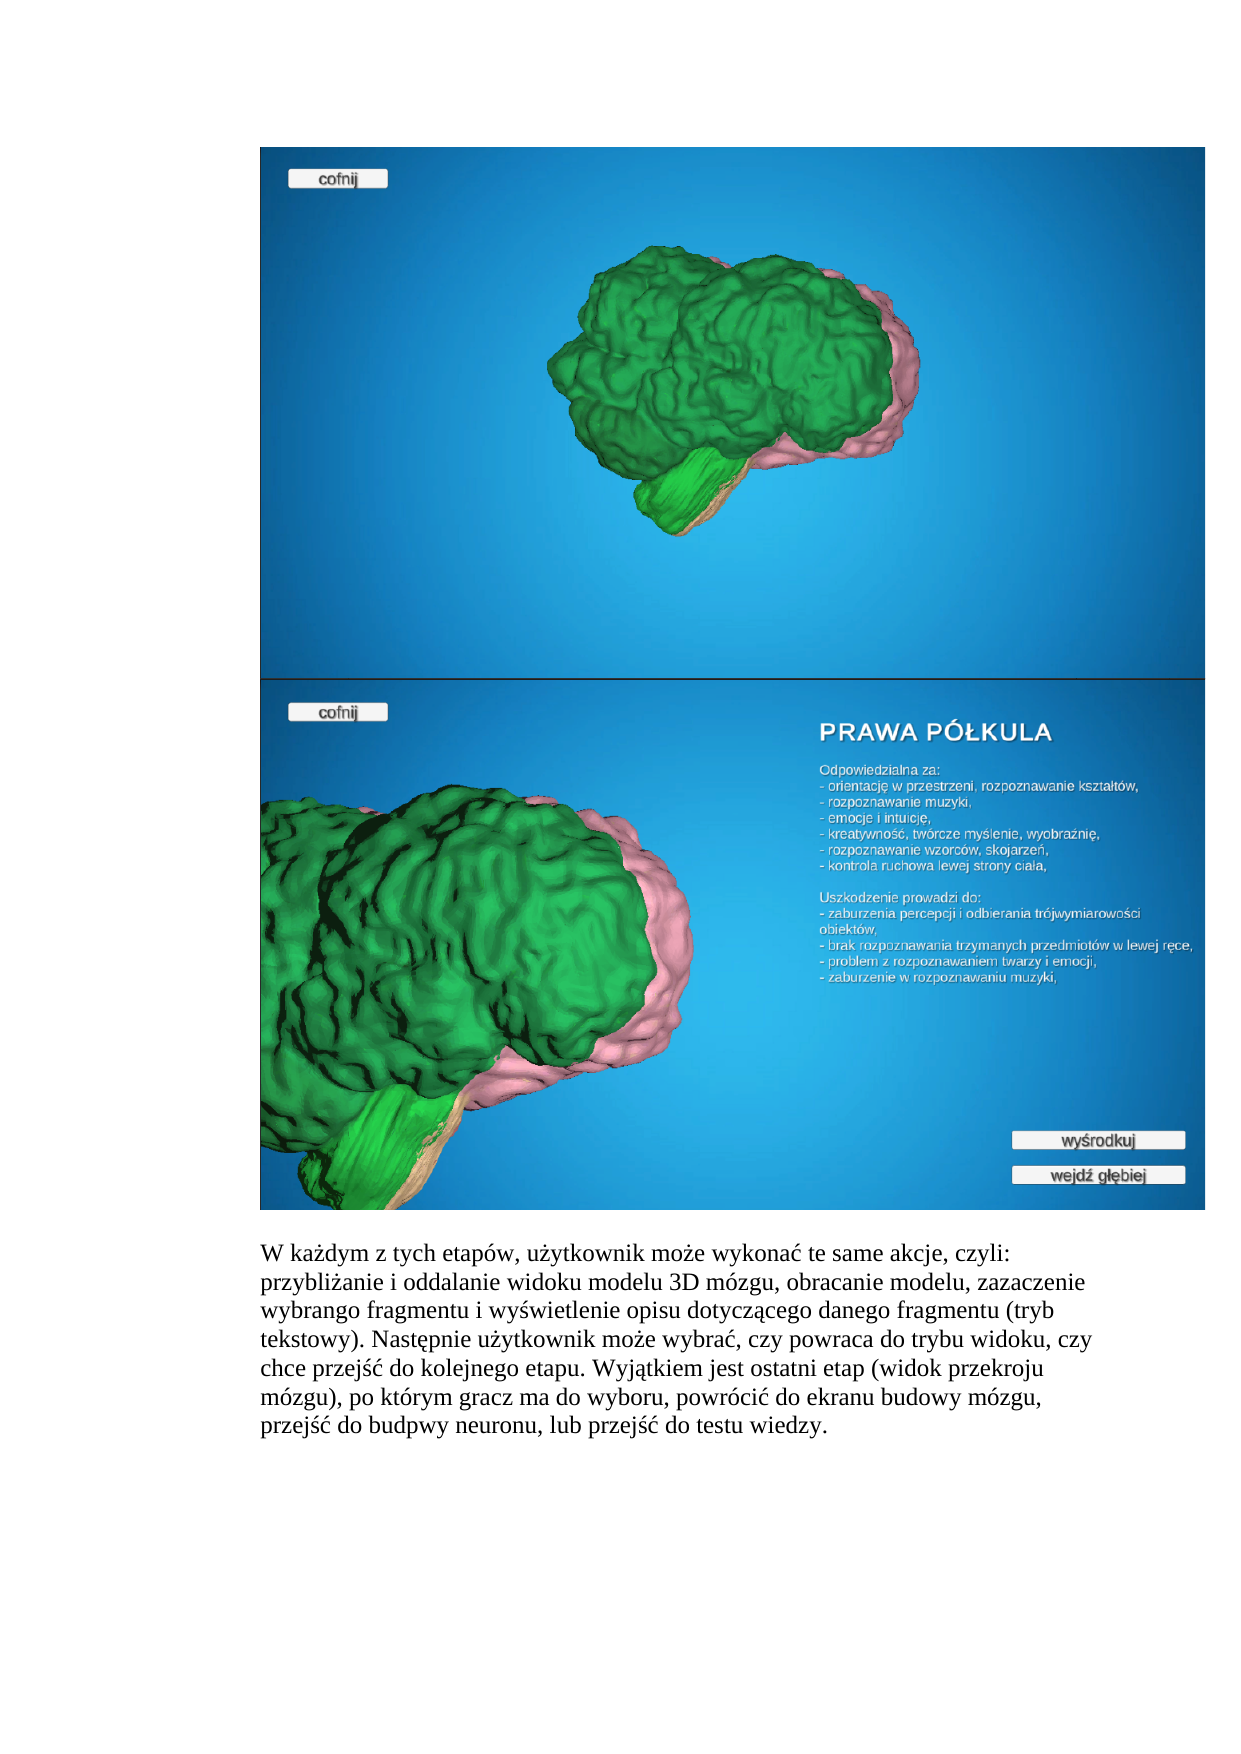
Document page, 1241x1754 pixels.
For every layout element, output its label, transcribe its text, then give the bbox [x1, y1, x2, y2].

picture [260, 147, 1205, 1210]
text W każdym z tych etapów, użytkownik może wykonać te same akcje, czyli: przybliżanie i oddalanie widoku modelu 3D mózgu, obracanie modelu, zazaczenie wybrango fragmentu i wyświetlenie opisu dotyczącego danego fragmentu (tryb tekstowy). Następnie użytkownik może wybrać, czy powraca do trybu widoku, czy chce przejść do kolejnego etapu. Wyjątkiem jest ostatni etap (widok przekroju mózgu), po którym gracz ma do wyboru, powrócić do ekranu budowy mózgu, przejść do budpwy neuronu, lub przejść do testu wiedzy. [260, 1238, 1093, 1439]
